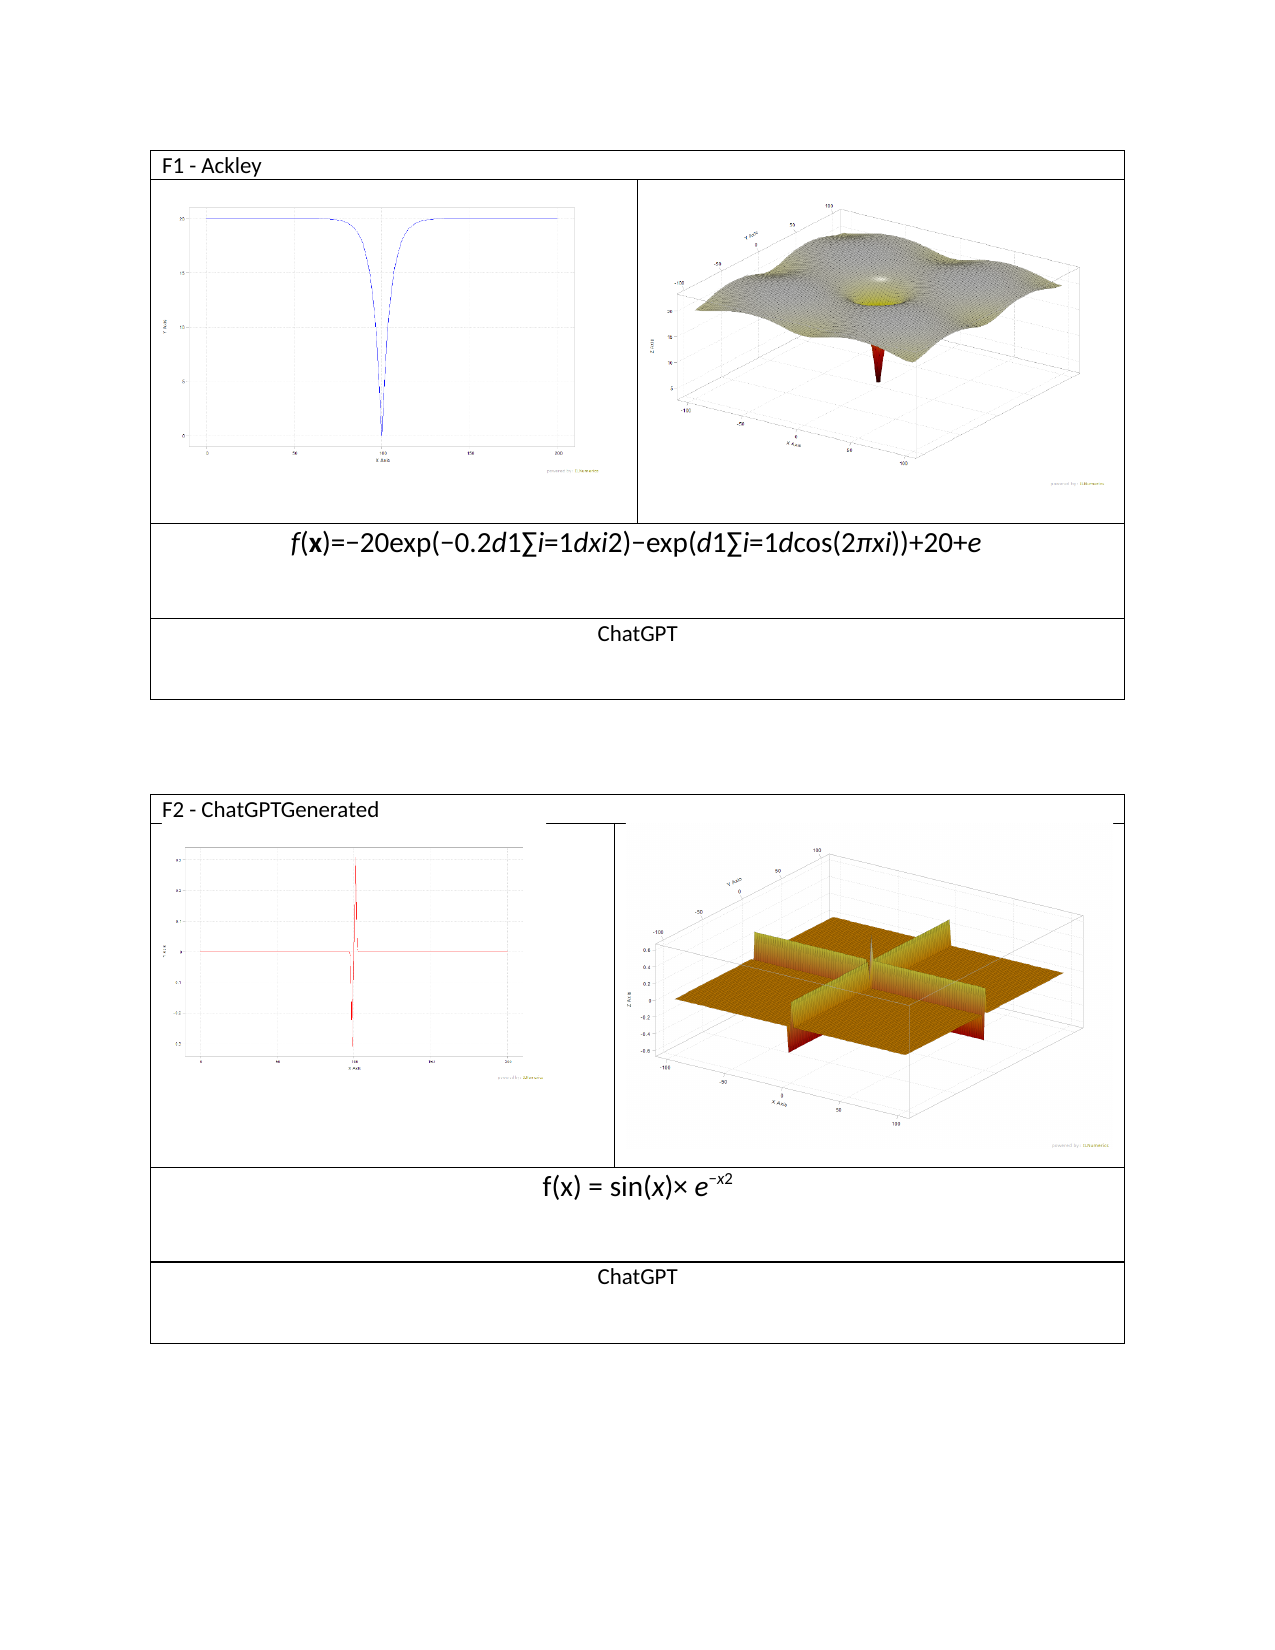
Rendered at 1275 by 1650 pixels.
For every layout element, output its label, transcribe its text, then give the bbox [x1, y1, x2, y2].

picture [161, 823, 547, 1080]
table_cell [615, 824, 1124, 1167]
table_cell f(x) = ​sin(x​)× e−x2​ [151, 1168, 1124, 1261]
table_cell ChatGPT [151, 1263, 1124, 1343]
table_cell [151, 180, 637, 523]
picture [625, 823, 1114, 1149]
table_cell ChatGPT [151, 619, 1124, 699]
table_header F1 - Ackley [151, 151, 1124, 179]
picture [161, 180, 603, 474]
picture [648, 180, 1109, 487]
table_cell [638, 180, 1124, 523]
table_cell [151, 824, 614, 1167]
table_header F2 - ChatGPTGenerated [151, 795, 1124, 823]
table_cell f(x)=−20exp(−0.2d1​∑i=1d​xi2​​)−exp(d1​∑i=1d​cos(2πxi​))+20+e [151, 524, 1124, 618]
